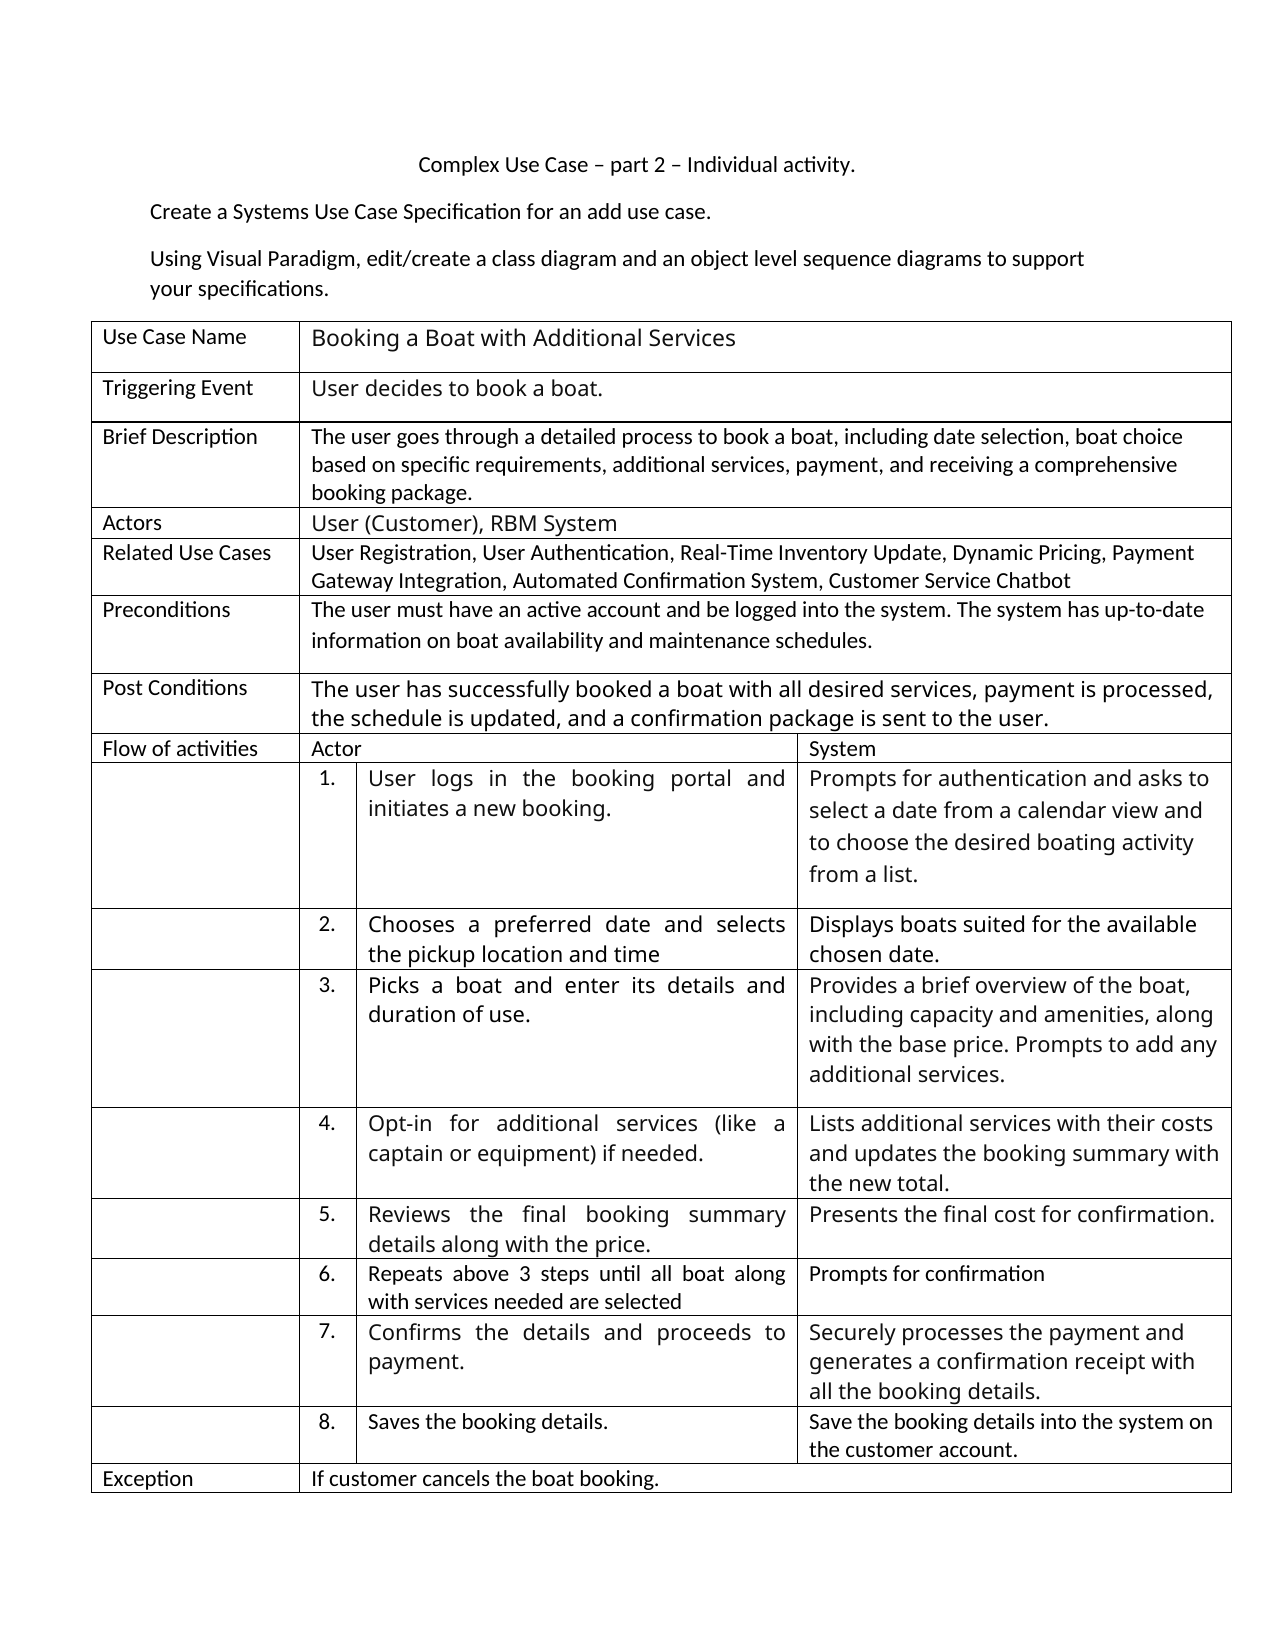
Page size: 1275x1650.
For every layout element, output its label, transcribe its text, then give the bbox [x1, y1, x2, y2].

text Create a Systems Use Case Specification for an add use case. [150, 197, 1125, 225]
table_cell System [798, 734, 1231, 762]
table_cell [300, 970, 356, 1107]
table_cell [92, 1108, 299, 1198]
table_cell User Registration, User Authentication, Real-Time Inventory Update, Dynamic Pricing, Payment Gateway Integration, Automated Confirmation System, Customer Service Chatbot [300, 539, 1231, 594]
table_cell Lists additional services with their costs and updates the booking summary with the new total. [798, 1108, 1231, 1198]
table_cell [92, 1316, 299, 1406]
table_cell Securely processes the payment and generates a confirmation receipt with all the booking details. [798, 1316, 1231, 1406]
table_cell Post Conditions [92, 674, 299, 733]
table_cell Provides a brief overview of the boat, including capacity and amenities, along with the base price. Prompts to add any additional services. [798, 970, 1231, 1107]
table_cell [92, 1259, 299, 1315]
table_cell [300, 1259, 356, 1315]
table_cell Flow of activities [92, 734, 299, 762]
table_cell Displays boats suited for the available chosen date. [798, 909, 1231, 969]
table_cell The user goes through a detailed process to book a boat, including date selection, boat choice based on specific requirements, additional services, payment, and receiving a comprehensive booking package. [300, 423, 1231, 507]
table_cell Confirms the details and proceeds to payment. [357, 1316, 797, 1406]
table_cell Reviews the final booking summary details along with the price. [357, 1199, 797, 1258]
table_cell [300, 1407, 356, 1463]
table_cell Save the booking details into the system on the customer account. [798, 1407, 1231, 1463]
table_header Use Case Name [92, 322, 299, 372]
table_cell [92, 763, 299, 908]
table_cell Repeats above 3 steps until all boat along with services needed are selected [357, 1259, 797, 1315]
table_cell User (Customer), RBM System [300, 508, 1231, 537]
table_cell [300, 763, 356, 908]
table_cell Saves the booking details. [357, 1407, 797, 1463]
table_cell Prompts for confirmation [798, 1259, 1231, 1315]
text Complex Use Case – part 2 – Individual activity. [150, 150, 1125, 178]
table_cell [300, 1316, 356, 1406]
table_cell [300, 1199, 356, 1258]
table_cell Chooses a preferred date and selects the pickup location and time [357, 909, 797, 969]
table_cell User decides to book a boat. [300, 373, 1231, 421]
table_header Booking a Boat with Additional Services [300, 322, 1231, 372]
table_cell [92, 909, 299, 969]
table_cell Presents the final cost for confirmation. [798, 1199, 1231, 1258]
table_cell Brief Description [92, 423, 299, 507]
table_cell Actor [300, 734, 797, 762]
table_cell The user must have an active account and be logged into the system. The system has up-to-date information on boat availability and maintenance schedules. [300, 596, 1231, 672]
text Using Visual Paradigm, edit/create a class diagram and an object level sequence diagrams to support your specifications. [150, 244, 1125, 302]
table_cell Preconditions [92, 596, 299, 672]
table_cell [92, 1464, 299, 1492]
table_cell Related Use Cases [92, 539, 299, 594]
table_cell Prompts for authentication and asks to select a date from a calendar view and to choose the desired boating activity from a list. [798, 763, 1231, 908]
table_cell [92, 1199, 299, 1258]
table_cell Actors [92, 508, 299, 537]
table_cell [300, 1108, 356, 1198]
table_cell Picks a boat and enter its details and duration of use. [357, 970, 797, 1107]
table_cell [92, 970, 299, 1107]
table_cell Triggering Event [92, 373, 299, 421]
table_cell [300, 1464, 1231, 1492]
table_cell The user has successfully booked a boat with all desired services, payment is processed, the schedule is updated, and a confirmation package is sent to the user. [300, 674, 1231, 733]
table_cell [300, 909, 356, 969]
table_cell User logs in the booking portal and initiates a new booking. [357, 763, 797, 908]
table_cell [92, 1407, 299, 1463]
table_cell Opt-in for additional services (like a captain or equipment) if needed. [357, 1108, 797, 1198]
